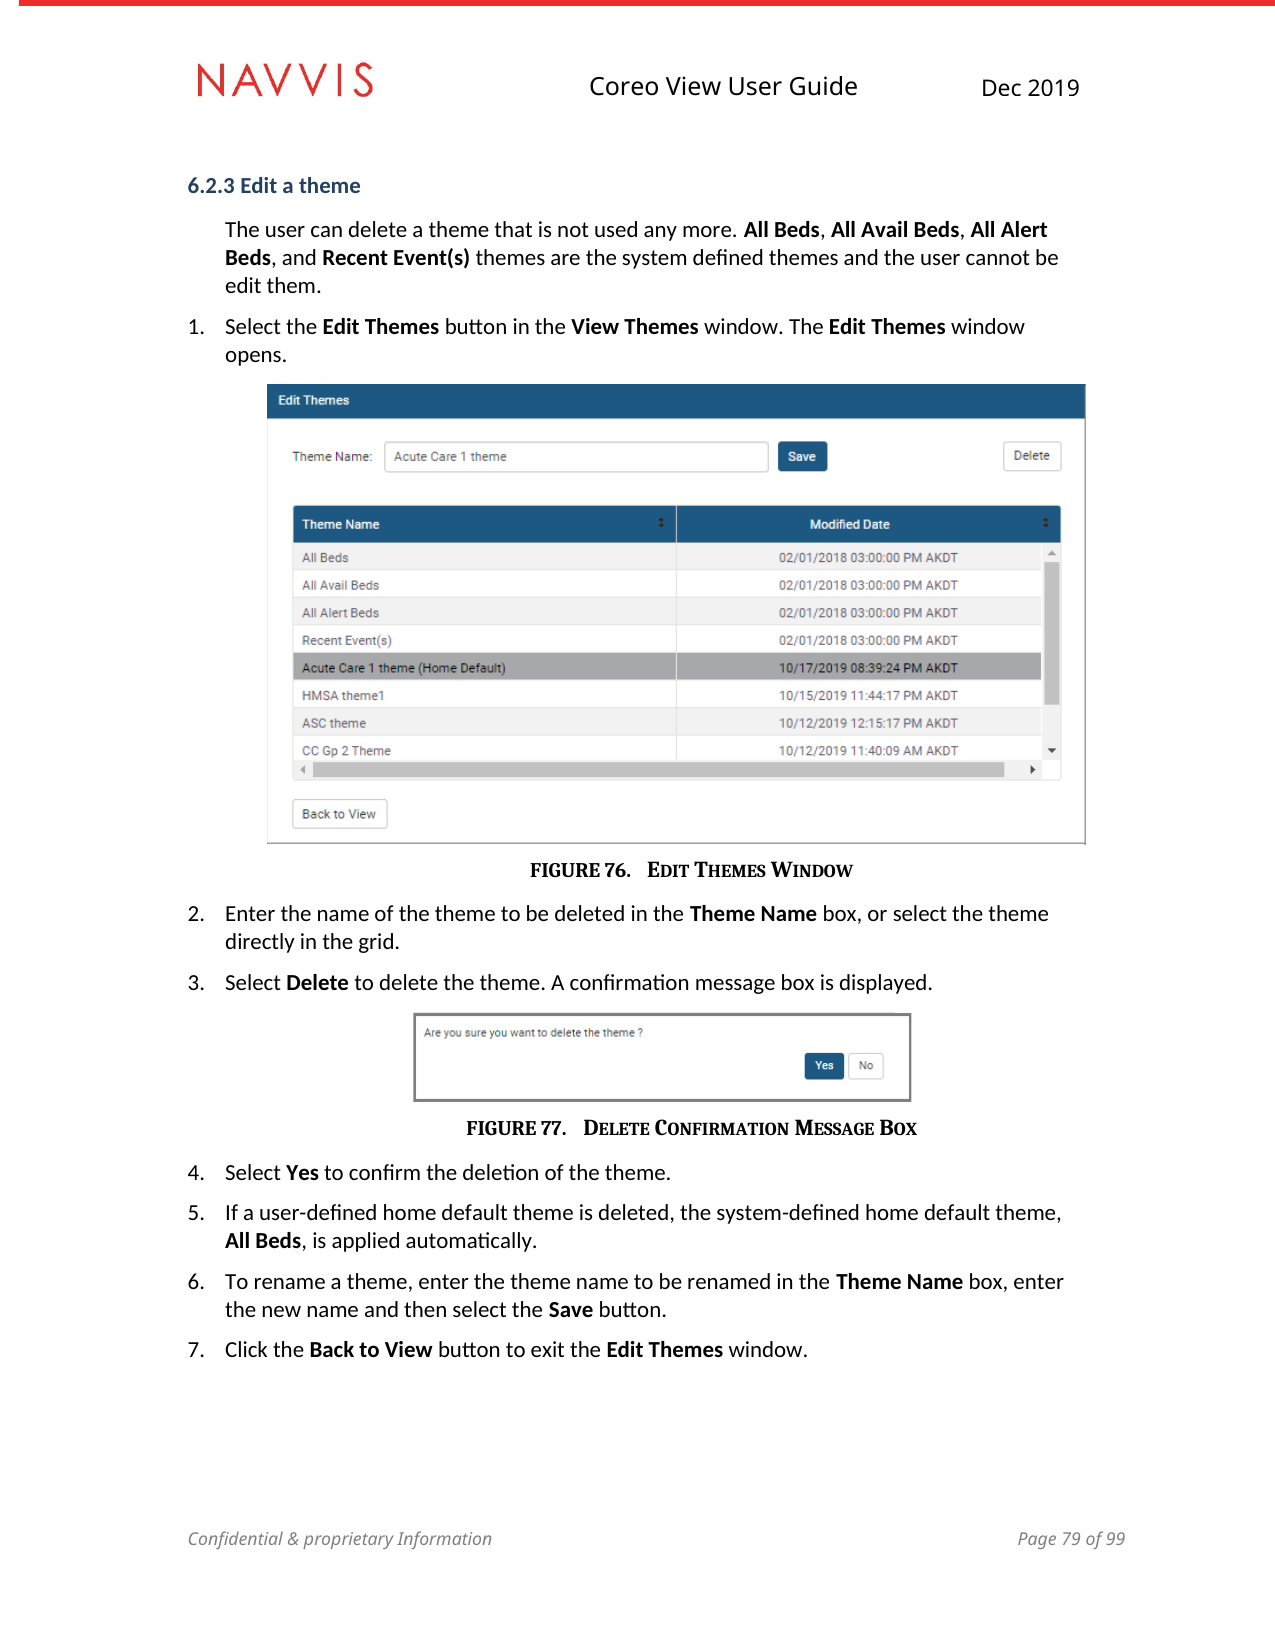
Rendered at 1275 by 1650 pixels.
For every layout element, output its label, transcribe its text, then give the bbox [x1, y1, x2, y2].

text The user can delete a theme that is not used any more. All Beds, All Avail Beds, All Alert Beds, and Recent Event(s) themes are the system defined themes and the user cannot be edit them. [225, 216, 1087, 299]
list Select the Edit Themes button in the View Themes window. The Edit Themes window opens. [187, 312, 1087, 368]
picture [187, 55, 383, 104]
list Select Delete to delete the theme. A confirmation message box is displayed. [187, 968, 1087, 996]
list To rename a theme, enter the theme name to be renamed in the Theme Name box, enter the new name and then select the Save button. [187, 1267, 1087, 1323]
text Edit Themes Window [296, 857, 1087, 883]
text Delete Confirmation Message Box [296, 1115, 1087, 1141]
list Enter the name of the theme to be deleted in the Theme Name box, or select the theme directly in the grid. [187, 899, 1087, 956]
list If a user-defined home default theme is deleted, the system-defined home default theme, All Beds, is applied automatically. [187, 1198, 1087, 1254]
list Click the Back to View button to exit the Edit Themes window. [187, 1335, 1087, 1363]
picture [267, 384, 1087, 845]
picture [413, 1012, 912, 1103]
list Select Yes to confirm the deletion of the theme. [187, 1158, 1087, 1186]
subtitle Edit a theme [187, 171, 1087, 199]
